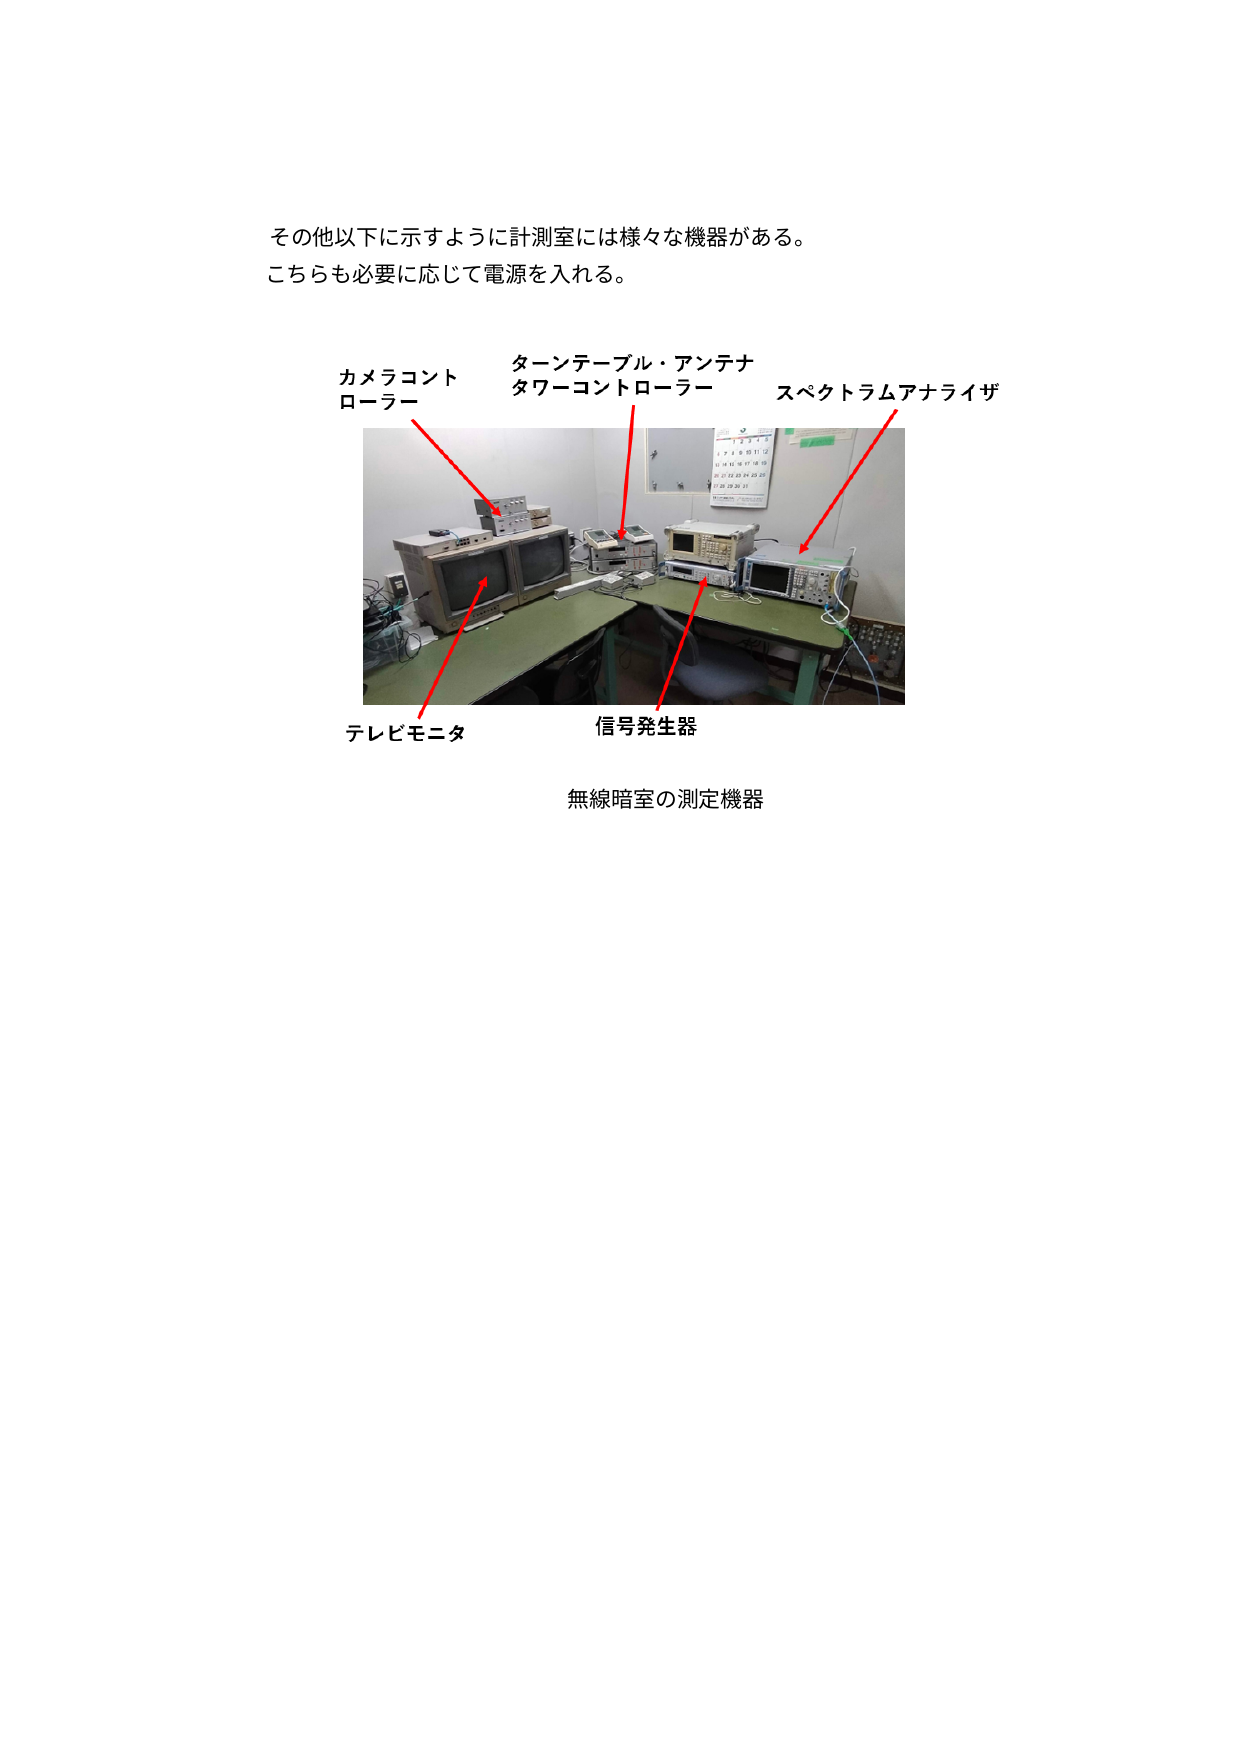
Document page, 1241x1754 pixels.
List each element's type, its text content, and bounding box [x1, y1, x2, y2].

text その他以下に示すように計測室には様々な機器がある。 [181, 217, 1063, 254]
picture [323, 329, 1009, 756]
list 無線暗室の測定機器 [269, 779, 1063, 817]
text こちらも必要に応じて電源を入れる。 [177, 254, 1063, 292]
